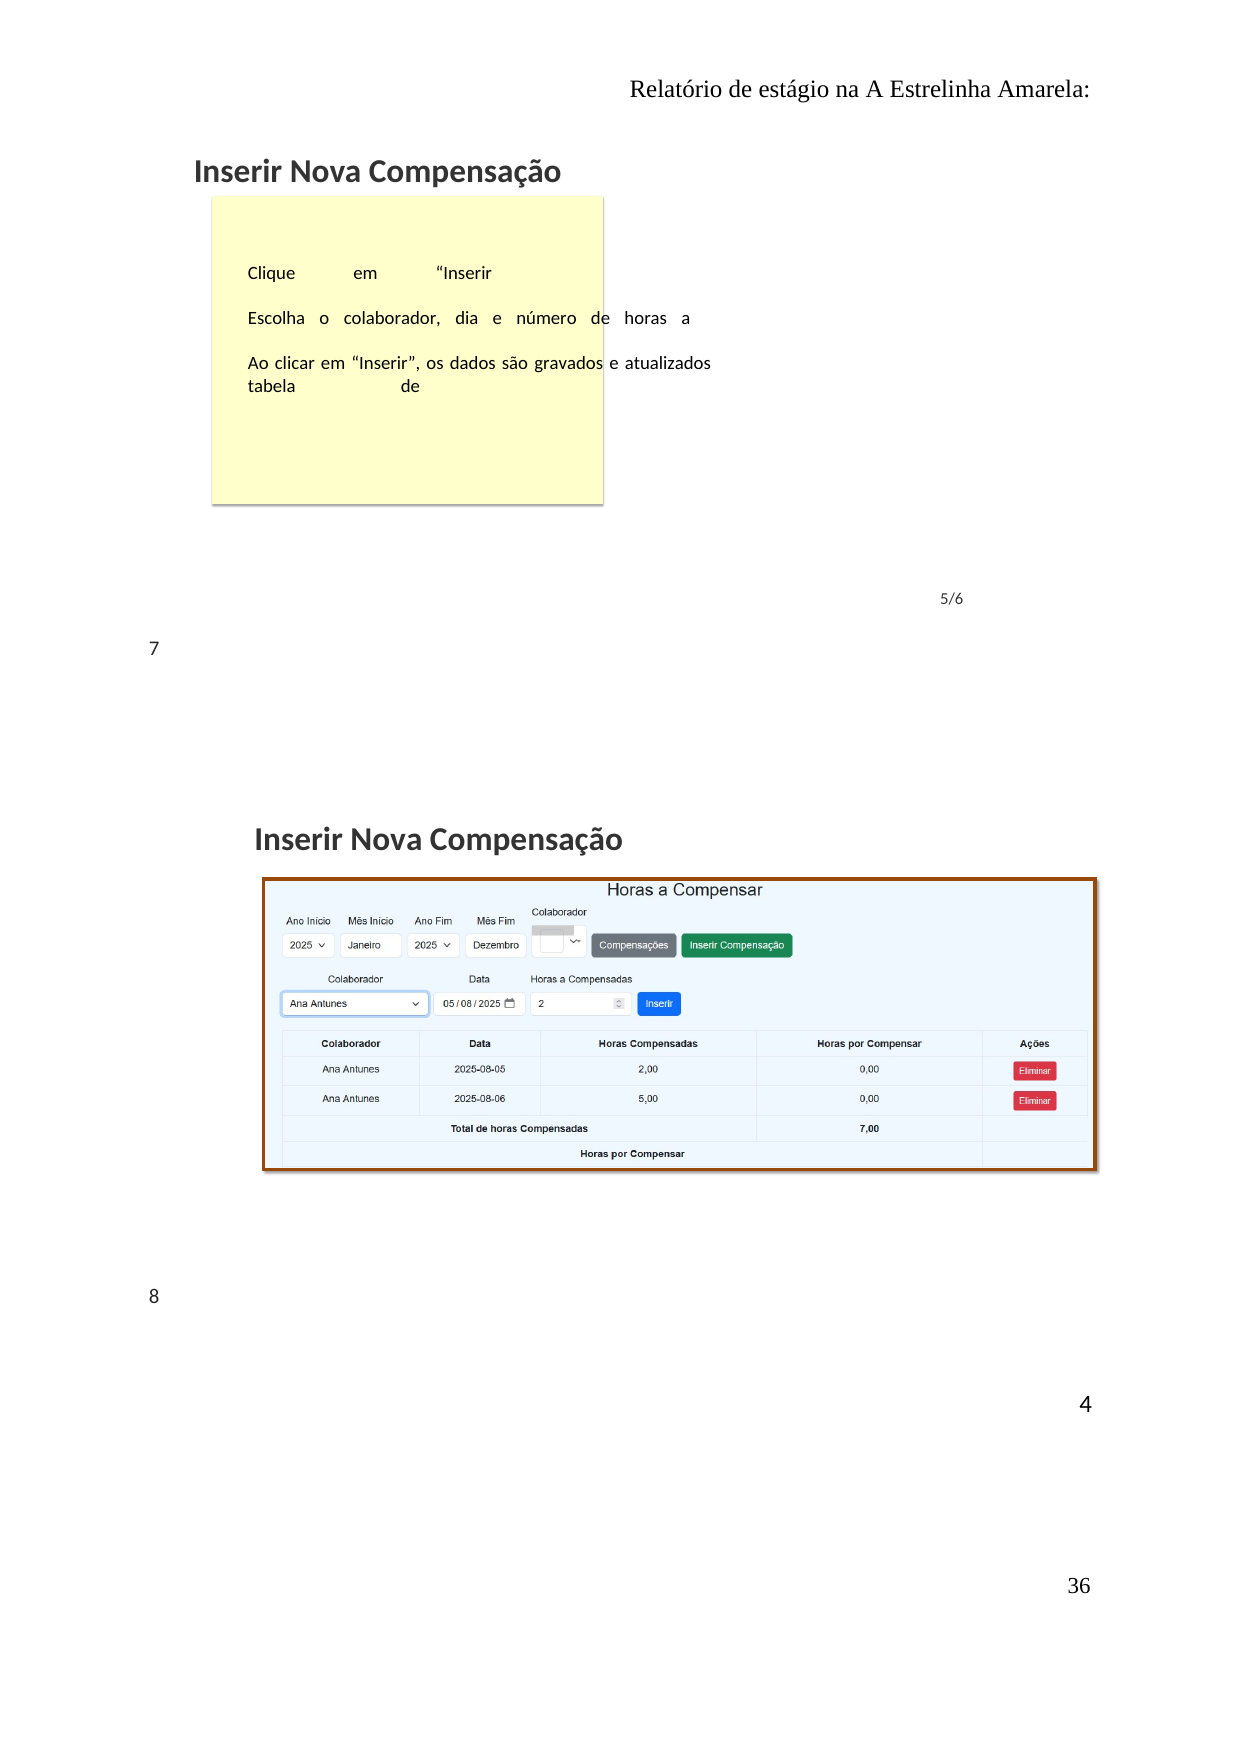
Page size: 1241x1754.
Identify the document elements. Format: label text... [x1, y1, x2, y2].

picture [209, 193, 606, 510]
picture [259, 875, 1103, 1177]
text 5/6 [150, 589, 963, 609]
subtitle Inserir Nova Compensação [193, 150, 1090, 191]
text 8 [148, 1283, 1090, 1309]
text 7 [148, 635, 1090, 660]
text 4 [150, 1388, 1092, 1418]
